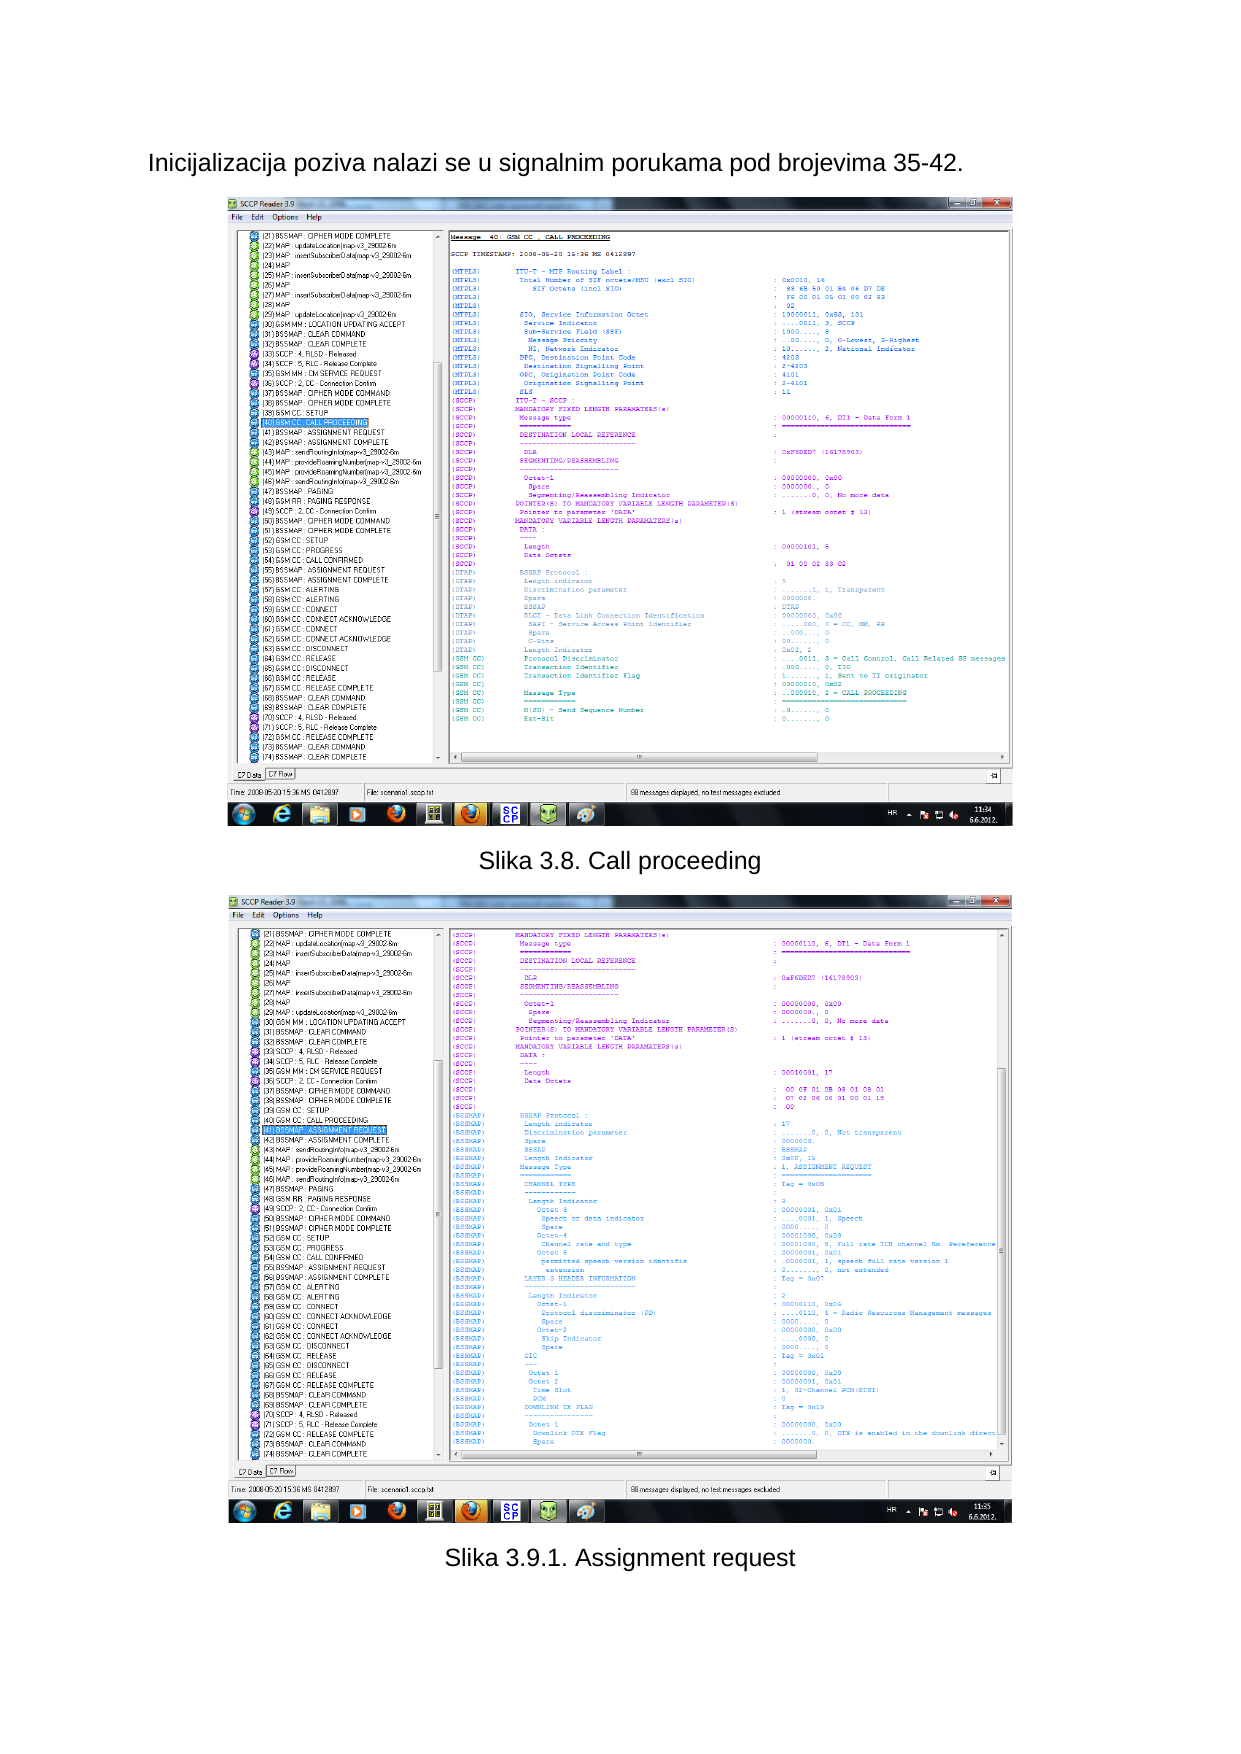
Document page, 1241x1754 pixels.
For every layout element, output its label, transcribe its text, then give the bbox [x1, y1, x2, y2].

text Slika 3.8. Call proceeding [148, 846, 1093, 875]
text Slika 3.9.1. Assignment request [148, 1543, 1093, 1572]
picture [227, 197, 1013, 826]
picture [228, 895, 1012, 1523]
text Inicijalizacija poziva nalazi se u signalnim porukama pod brojevima 35-42. [148, 148, 1093, 176]
